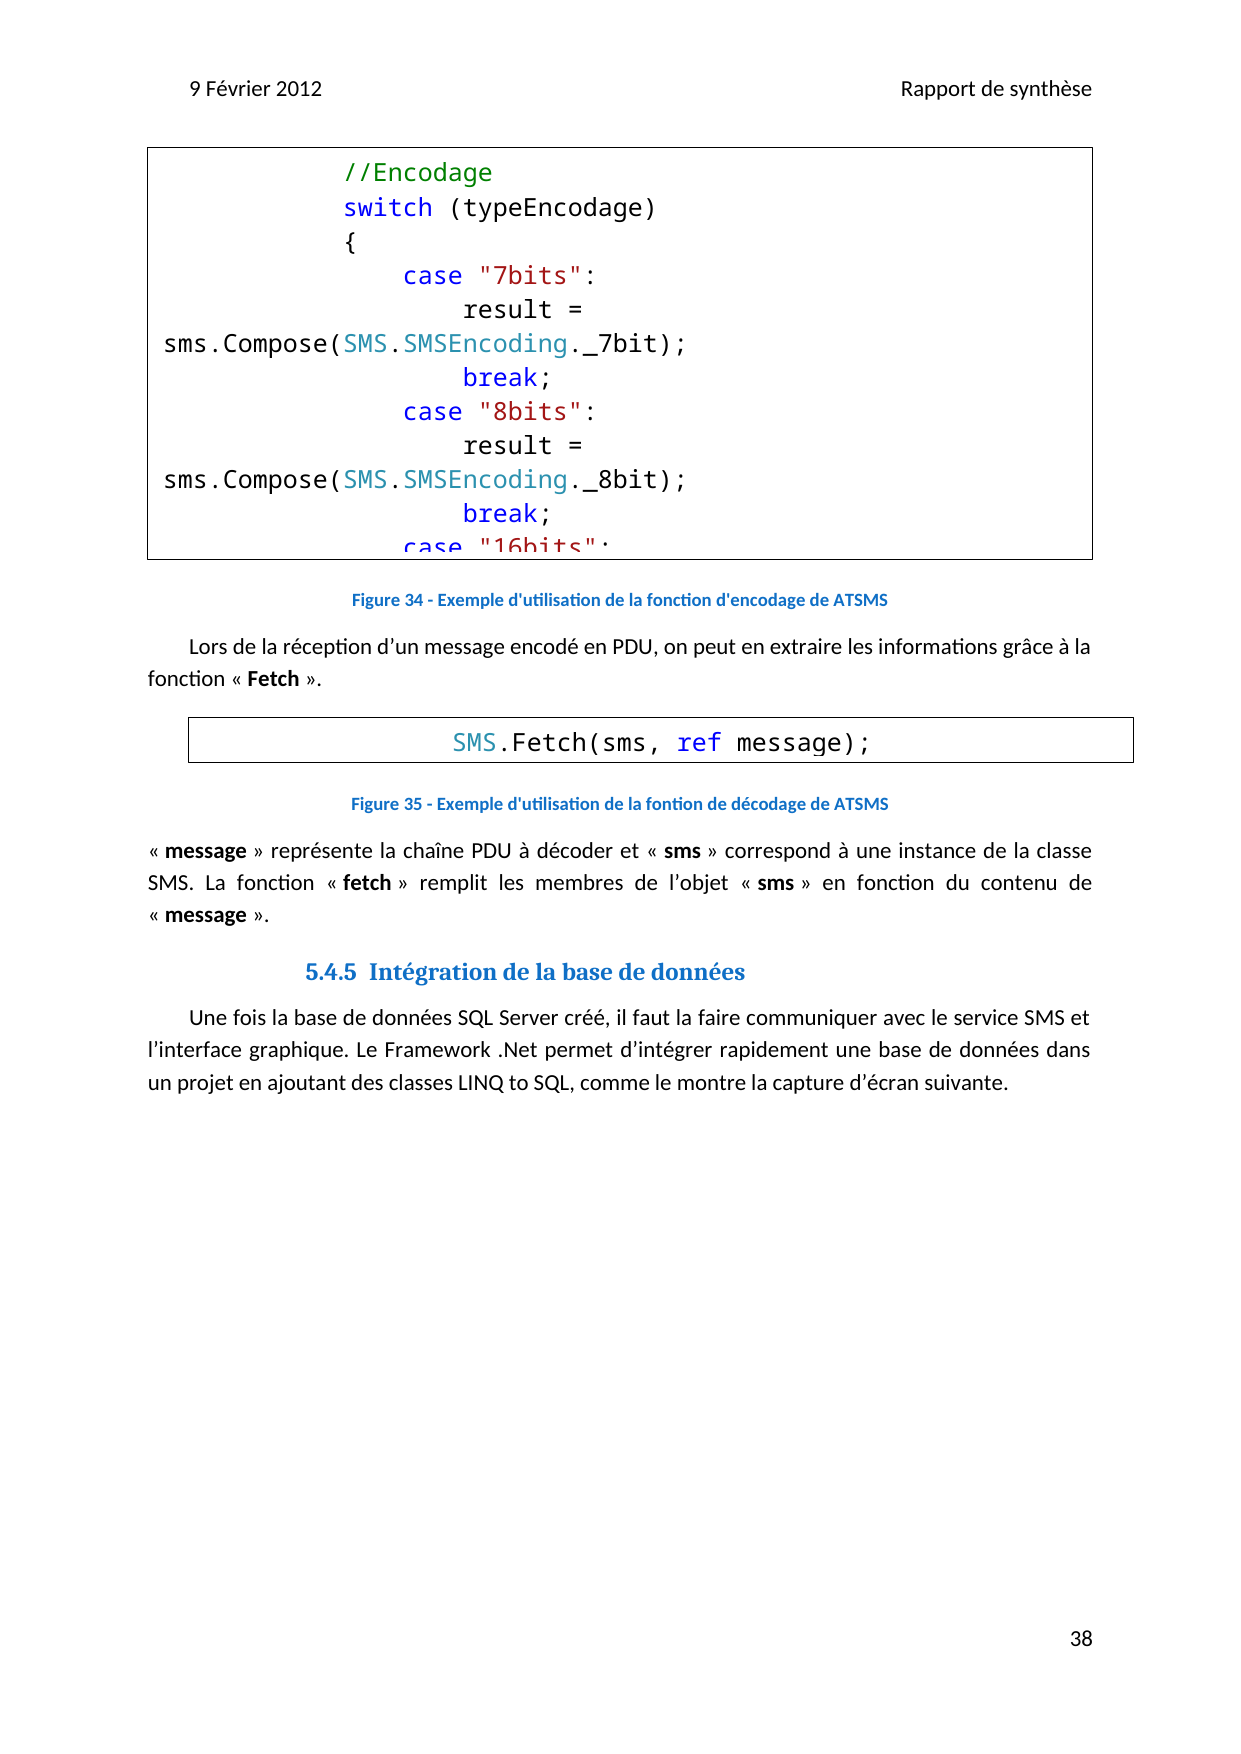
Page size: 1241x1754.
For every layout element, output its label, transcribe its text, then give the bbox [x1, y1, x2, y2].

subtitle Intégration de la base de données [264, 958, 1093, 987]
text Une fois la base de données SQL Server créé, il faut la faire communiquer avec le service SMS et l’interface graphique. Le Framework .Net permet d’intégrer rapidement une base de données dans un projet en ajoutant des classes LINQ to SQL, comme le montre la capture d’écran suivante. [148, 1003, 1093, 1096]
text Lors de la réception d’un message encodé en PDU, on peut en extraire les informations grâce à la fonction « Fetch ». [148, 632, 1093, 692]
text « message » représente la chaîne PDU à décoder et « sms » correspond à une instance de la classe SMS. La fonction « fetch » remplit les membres de l’objet « sms » en fonction du contenu de « message ». [148, 836, 1093, 929]
text Figure 34 - Exemple d'utilisation de la fontion de décodage de ATSMS [148, 792, 1093, 815]
text Figure 33 - Exemple d'utilisation de la fonction d'encodage de ATSMS [148, 588, 1093, 611]
